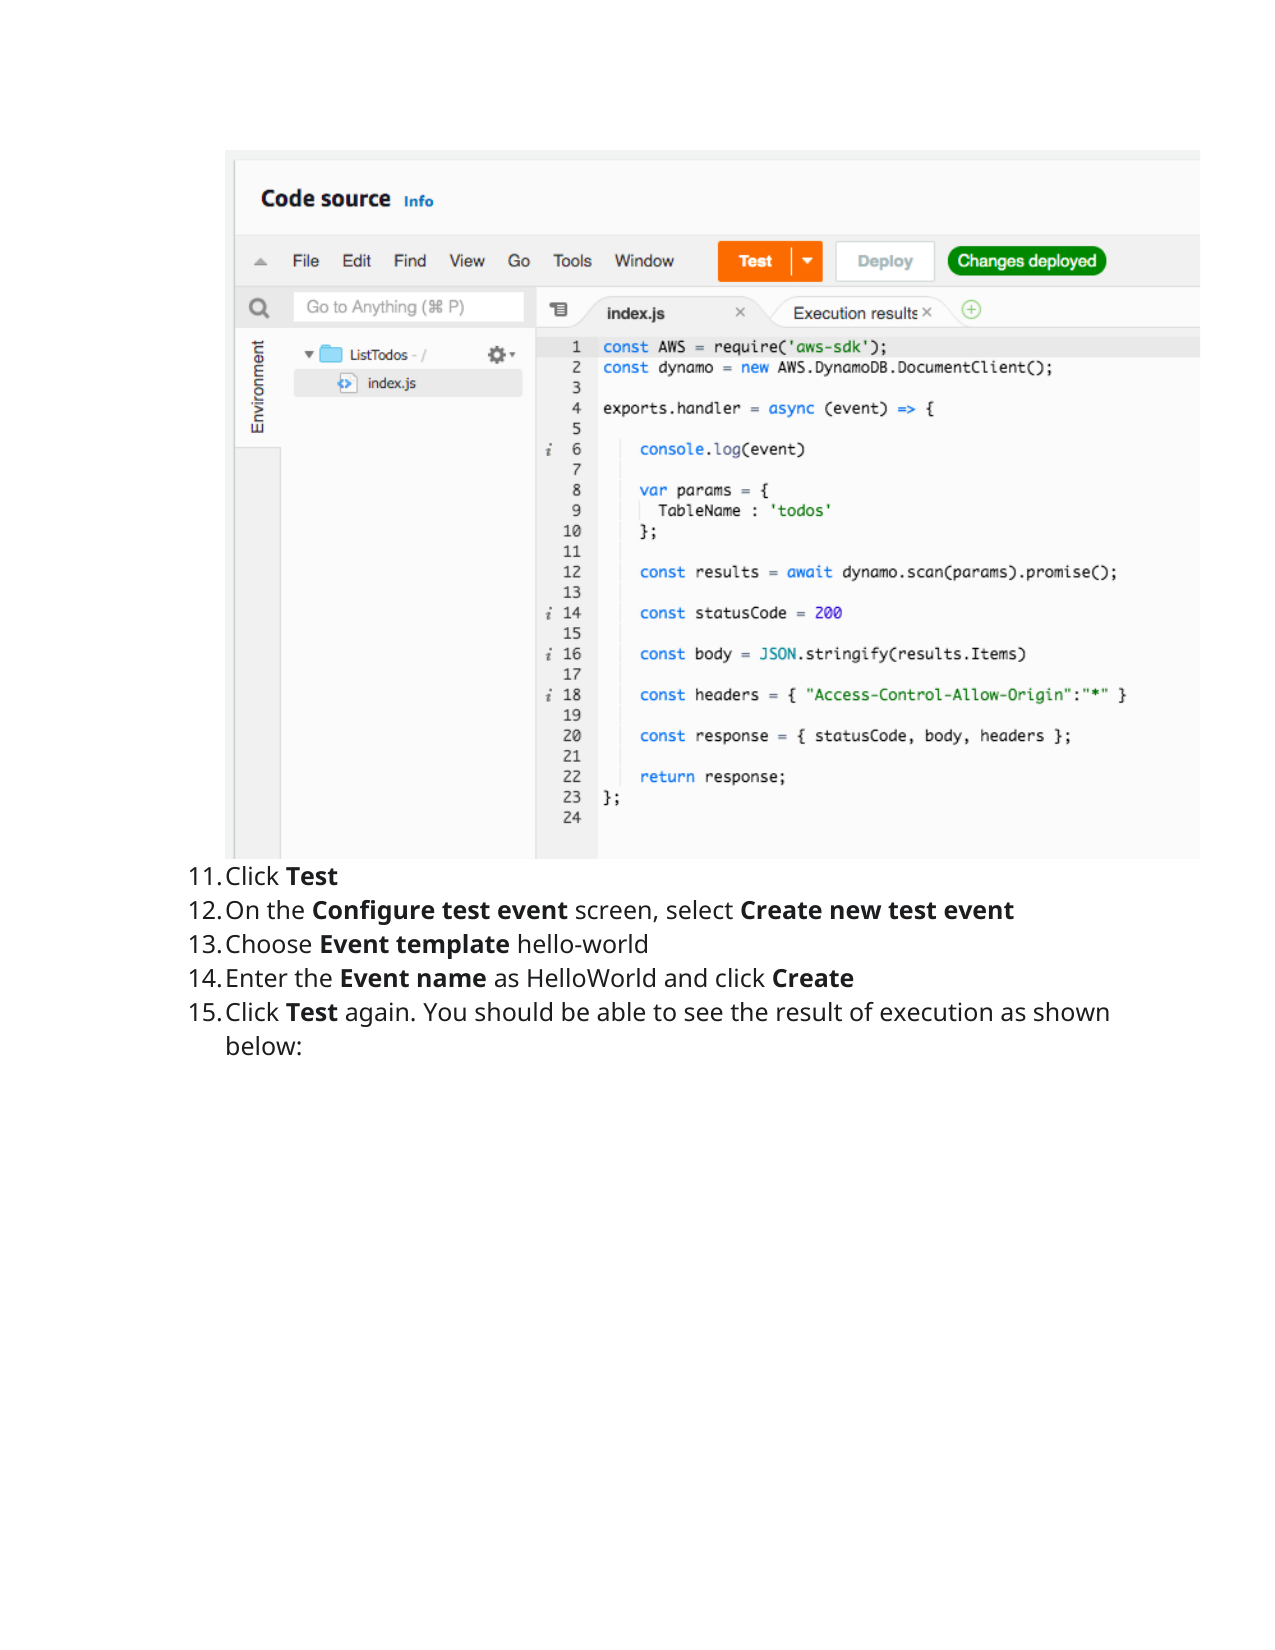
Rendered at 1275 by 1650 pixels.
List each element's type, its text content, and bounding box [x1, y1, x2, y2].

picture [225, 150, 1200, 859]
list On the Configure test event screen, select Create new test event [187, 892, 1125, 926]
list Choose Event template hello-world [187, 926, 1125, 961]
list Click Test [187, 858, 1125, 892]
list Click Test again. You should be able to see the result of execution as shown below: [187, 994, 1125, 1063]
list Enter the Event name as HelloWorld and click Create [187, 961, 1125, 994]
